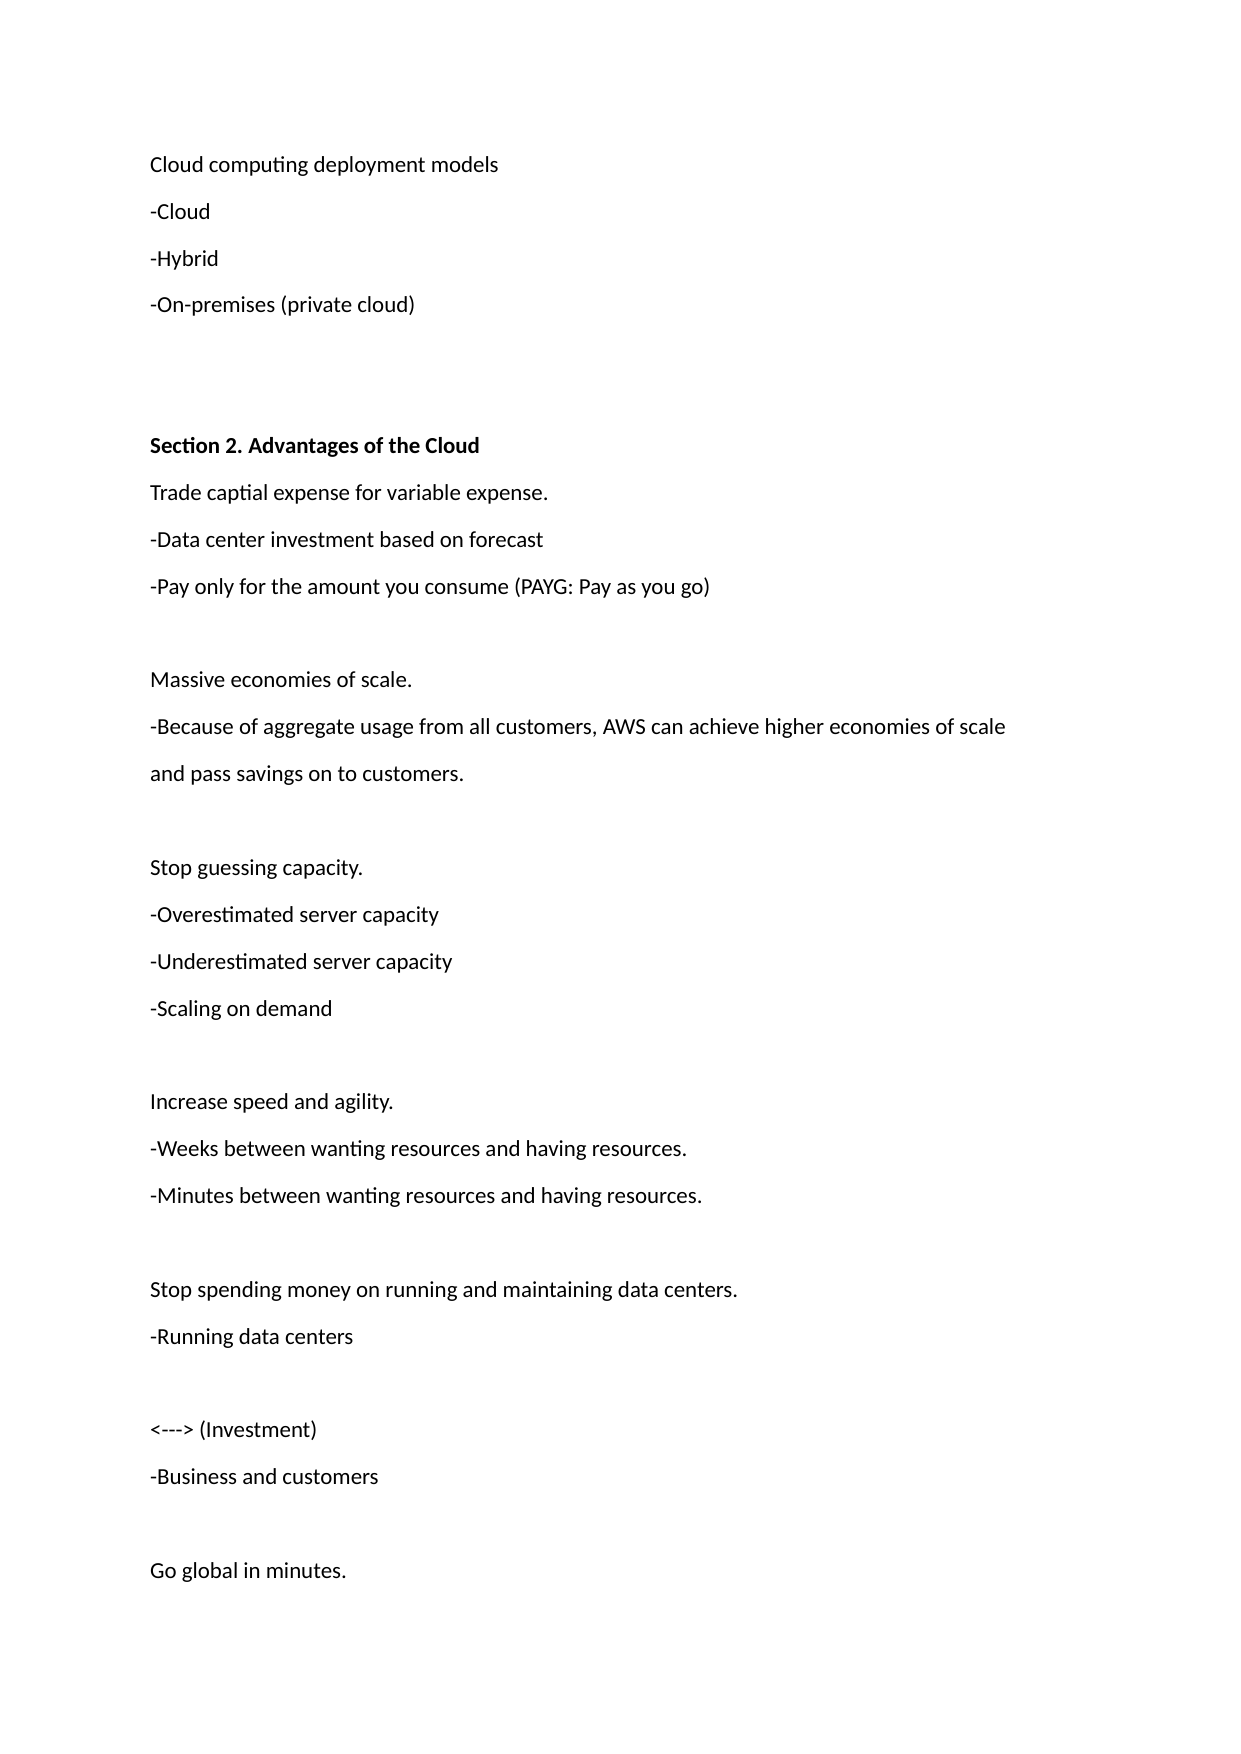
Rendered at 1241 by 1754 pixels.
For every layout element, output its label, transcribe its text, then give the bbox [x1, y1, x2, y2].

text -Underestimated server capacity [150, 947, 1090, 975]
text Section 2. Advantages of the Cloud [150, 431, 1090, 459]
text -Cloud [150, 197, 1090, 225]
text -Scaling on demand [150, 994, 1090, 1022]
text and pass savings on to customers. [150, 759, 1090, 787]
text -Business and customers [150, 1462, 1090, 1491]
text Stop guessing capacity. [150, 853, 1090, 881]
text Increase speed and agility. [150, 1087, 1090, 1116]
text -Data center investment based on forecast [150, 525, 1090, 553]
text -Minutes between wanting resources and having resources. [150, 1181, 1090, 1209]
text Go global in minutes. [150, 1556, 1090, 1584]
text Stop spending money on running and maintaining data centers. [150, 1275, 1090, 1303]
text Massive economies of scale. [150, 666, 1090, 694]
text -On-premises (private cloud) [150, 291, 1090, 319]
text -Because of aggregate usage from all customers, AWS can achieve higher economies of scale [150, 712, 1090, 741]
text -Running data centers [150, 1322, 1090, 1350]
text <---> (Investment) [150, 1416, 1090, 1444]
text -Hybrid [150, 244, 1090, 272]
text Trade captial expense for variable expense. [150, 478, 1090, 506]
text Cloud computing deployment models [150, 150, 1090, 178]
text -Pay only for the amount you consume (PAYG: Pay as you go) [150, 572, 1090, 600]
text -Overestimated server capacity [150, 900, 1090, 928]
text -Weeks between wanting resources and having resources. [150, 1134, 1090, 1162]
